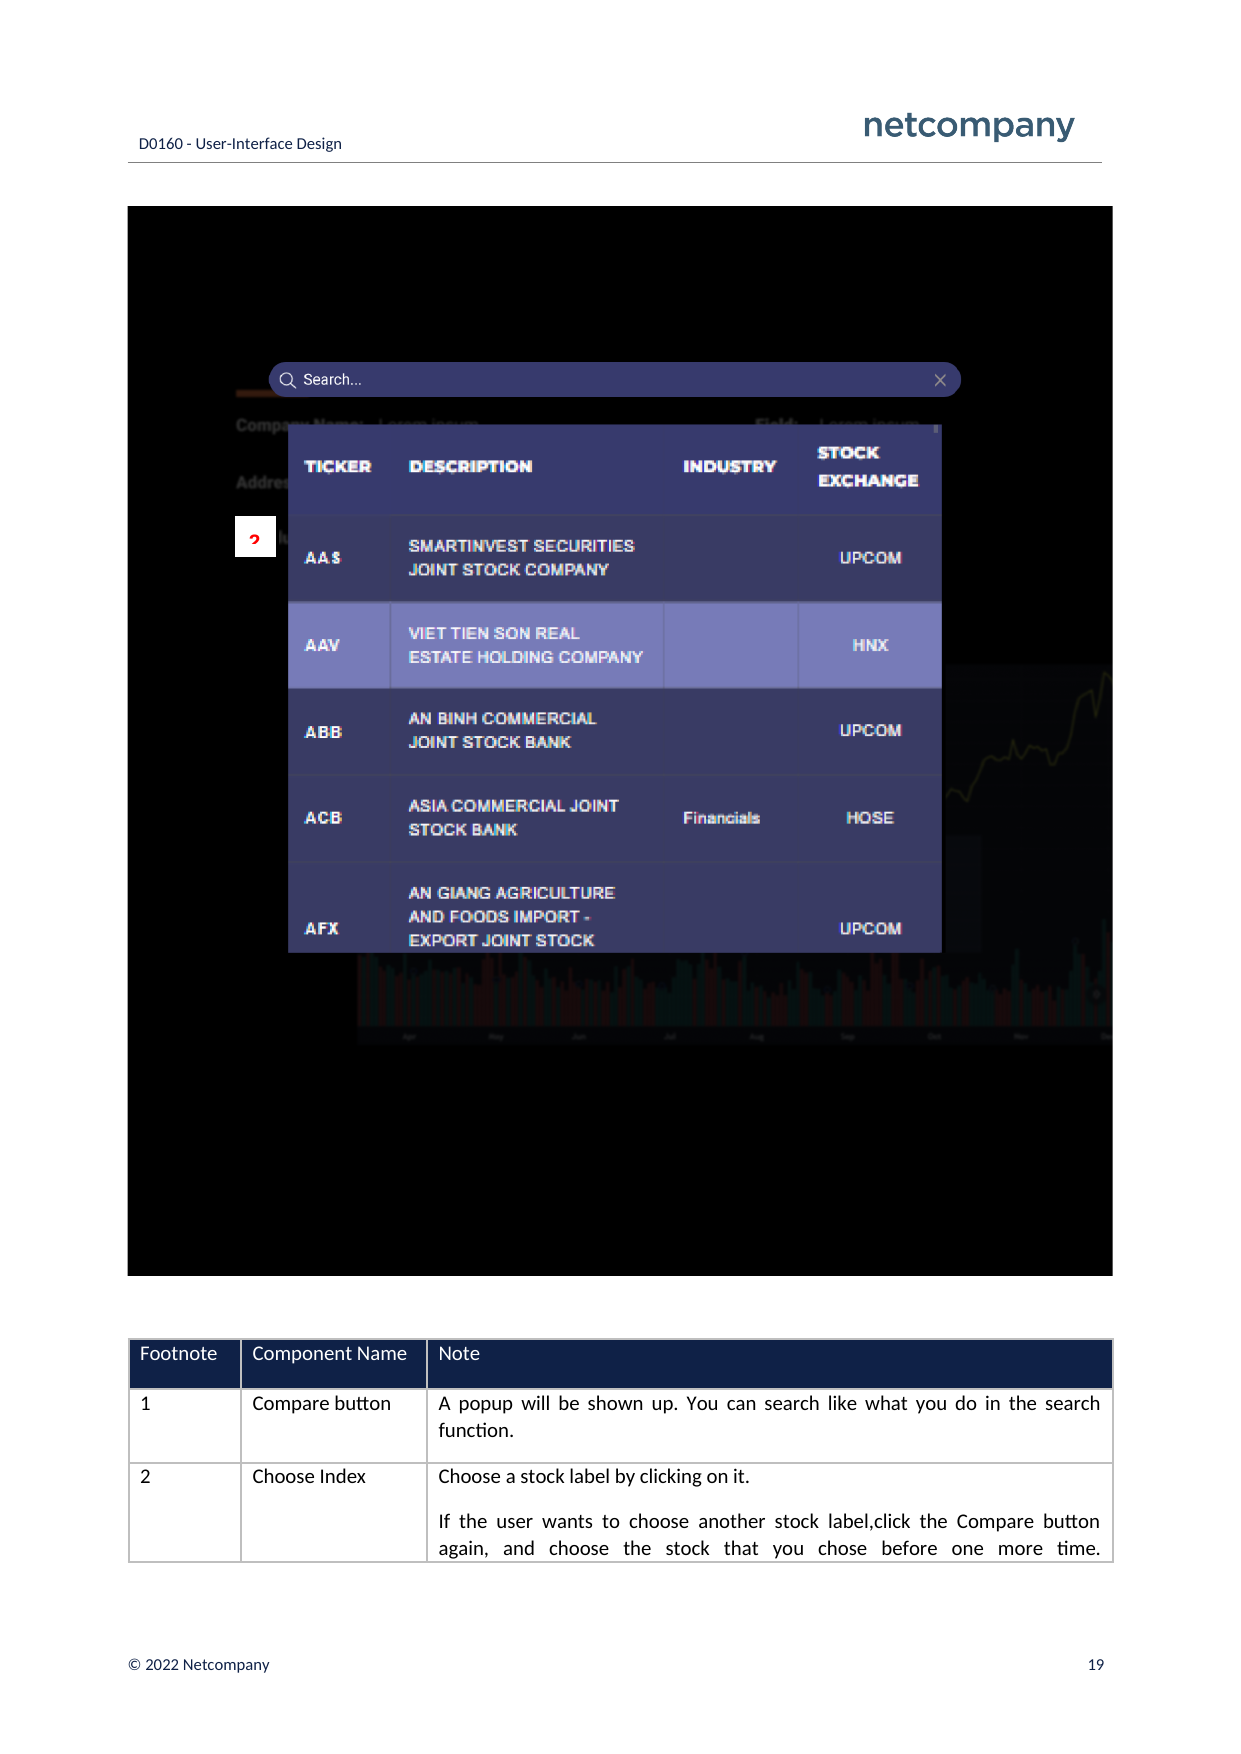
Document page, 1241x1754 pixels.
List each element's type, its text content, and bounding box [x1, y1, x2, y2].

table_cell Choose Index [242, 1464, 426, 1561]
picture [127, 206, 1113, 1276]
picture [847, 102, 1092, 150]
table_cell 1 [130, 1390, 240, 1462]
table_cell Compare button [242, 1390, 426, 1462]
table_header Footnote [130, 1340, 240, 1388]
table_header Component Name [242, 1340, 426, 1388]
table_header Note [428, 1340, 1112, 1388]
table_cell A popup will be shown up. You can search like what you do in the search function. [428, 1390, 1112, 1462]
table_cell 2 [130, 1464, 240, 1561]
